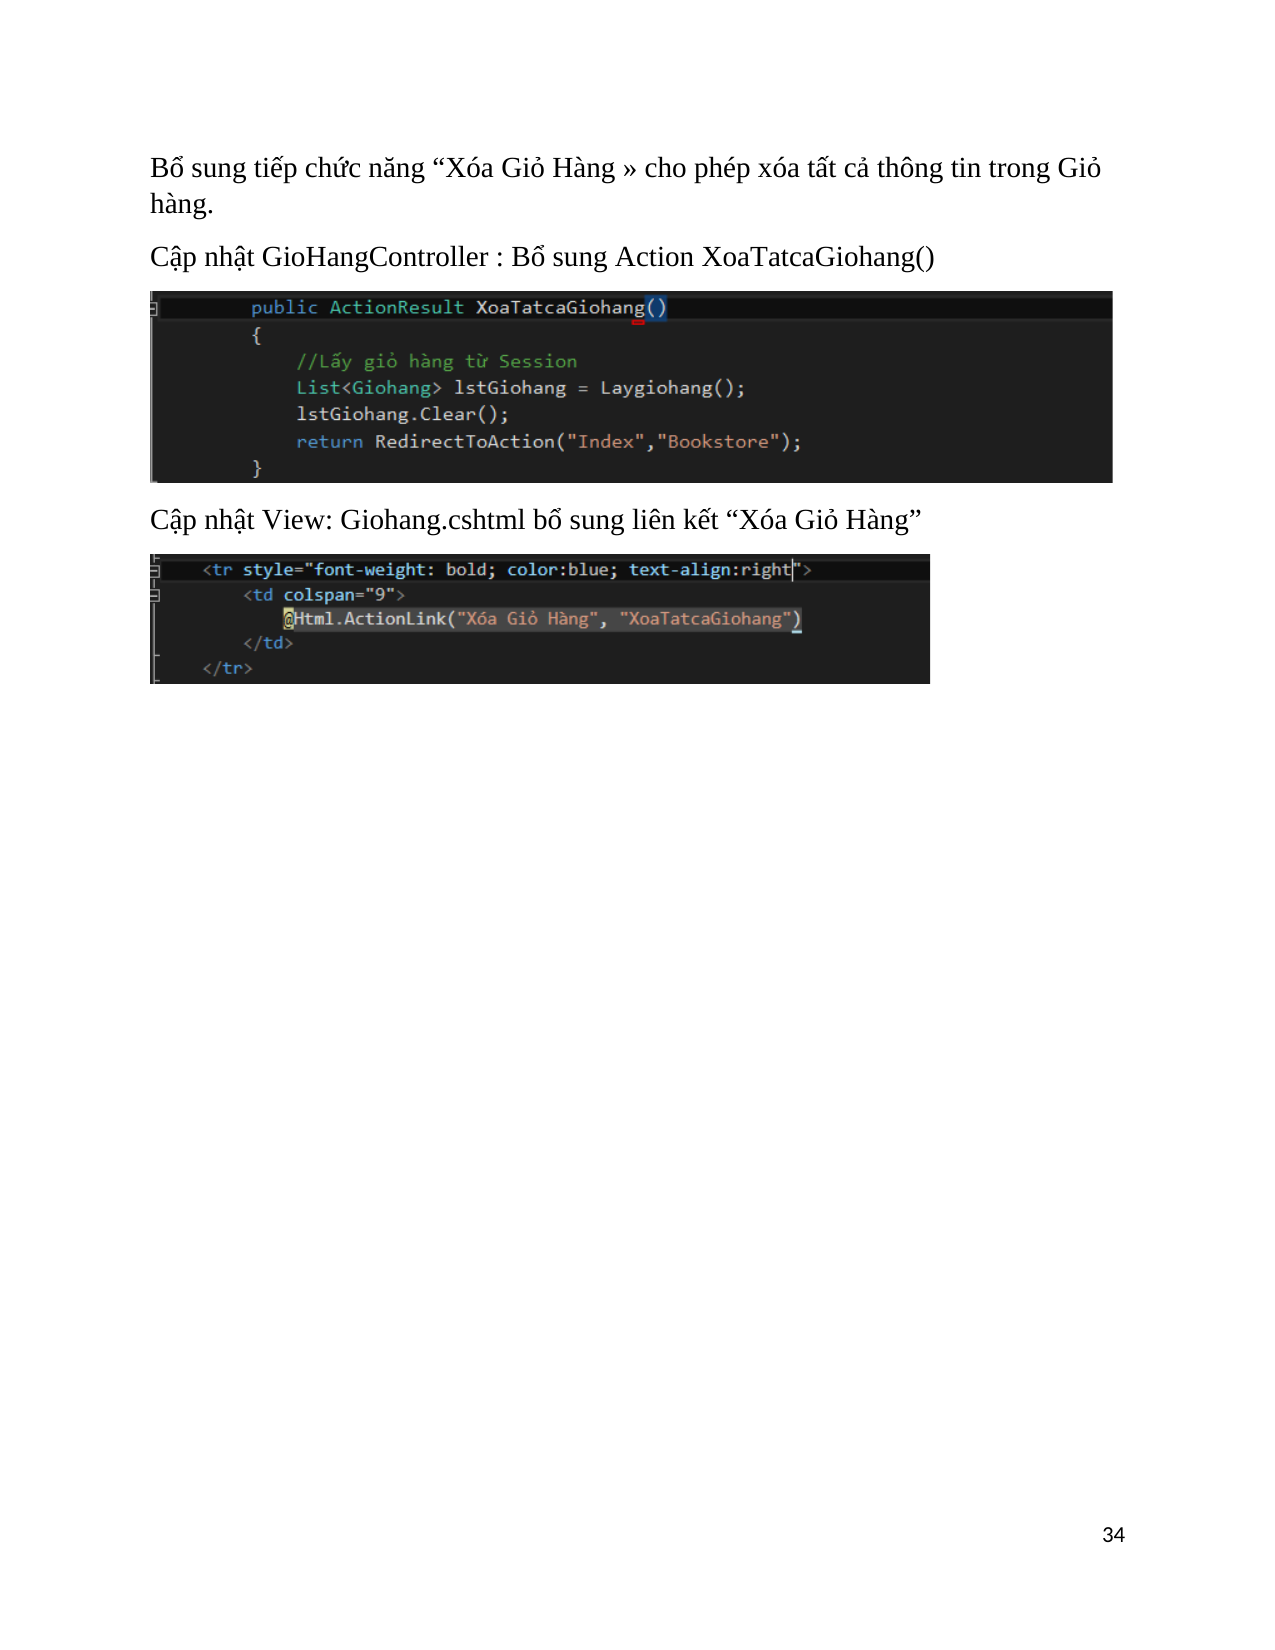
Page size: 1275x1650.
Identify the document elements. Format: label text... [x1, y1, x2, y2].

picture [150, 554, 930, 684]
text Cập nhật View: Giohang.cshtml bổ sung liên kết “Xóa Giỏ Hàng” [150, 502, 1125, 535]
picture [150, 291, 1113, 483]
text Cập nhật GioHangController : Bổ sung Action XoaTatcaGiohang() [150, 239, 1125, 272]
text Bổ sung tiếp chức năng “Xóa Giỏ Hàng » cho phép xóa tất cả thông tin trong Giỏ hàng. [150, 150, 1125, 220]
